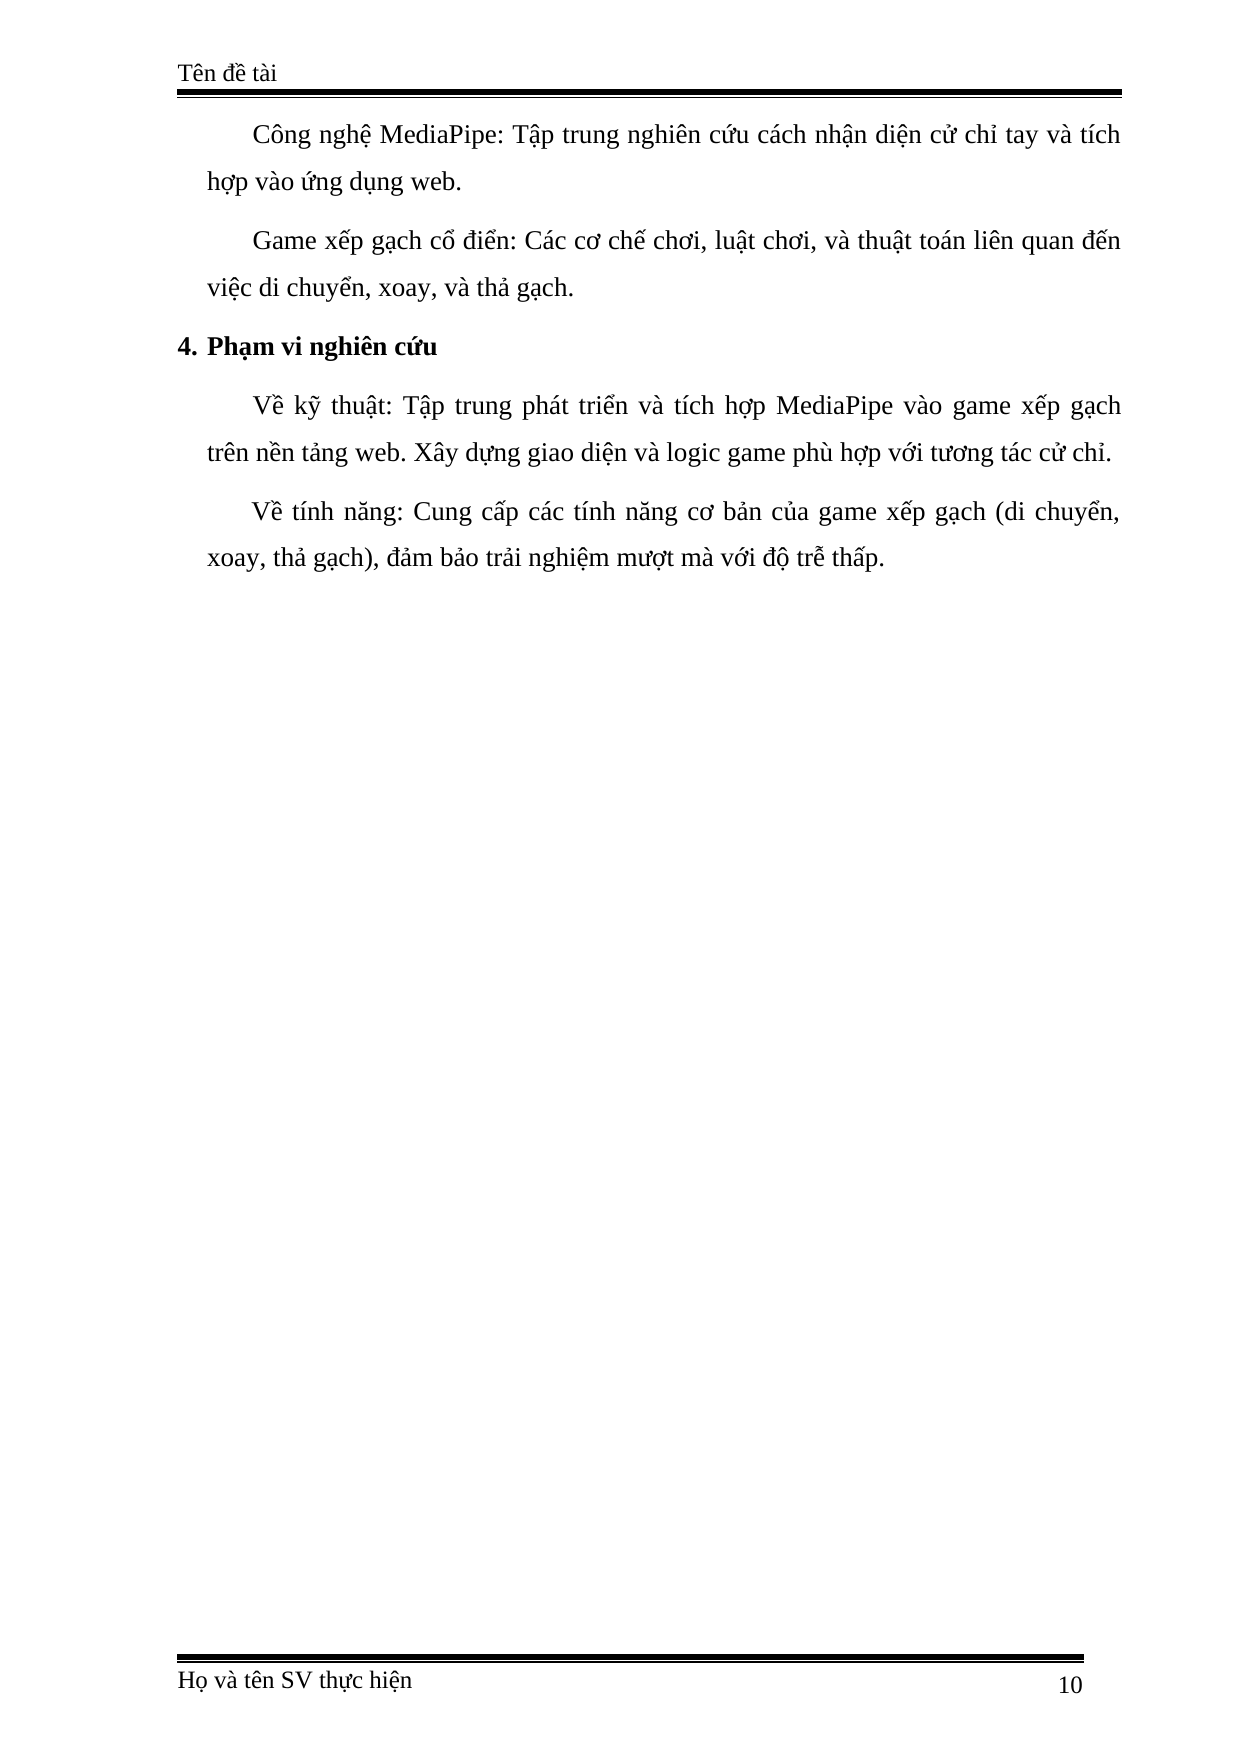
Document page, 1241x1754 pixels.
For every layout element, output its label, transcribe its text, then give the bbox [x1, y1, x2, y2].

list Công nghệ MediaPipe: Tập trung nghiên cứu cách nhận diện cử chỉ tay và tích hợp vào ứng dụng web. [207, 118, 1122, 196]
list Về kỹ thuật: Tập trung phát triển và tích hợp MediaPipe vào game xếp gạch trên nền tảng web. Xây dựng giao diện và logic game phù hợp với tương tác cử chỉ. [207, 389, 1122, 467]
list Phạm vi nghiên cứu [177, 330, 1122, 361]
list Game xếp gạch cổ điển: Các cơ chế chơi, luật chơi, và thuật toán liên quan đến việc di chuyển, xoay, và thả gạch. [207, 224, 1122, 302]
list Về tính năng: Cung cấp các tính năng cơ bản của game xếp gạch (di chuyển, xoay, thả gạch), đảm bảo trải nghiệm mượt mà với độ trễ thấp. [207, 495, 1122, 573]
